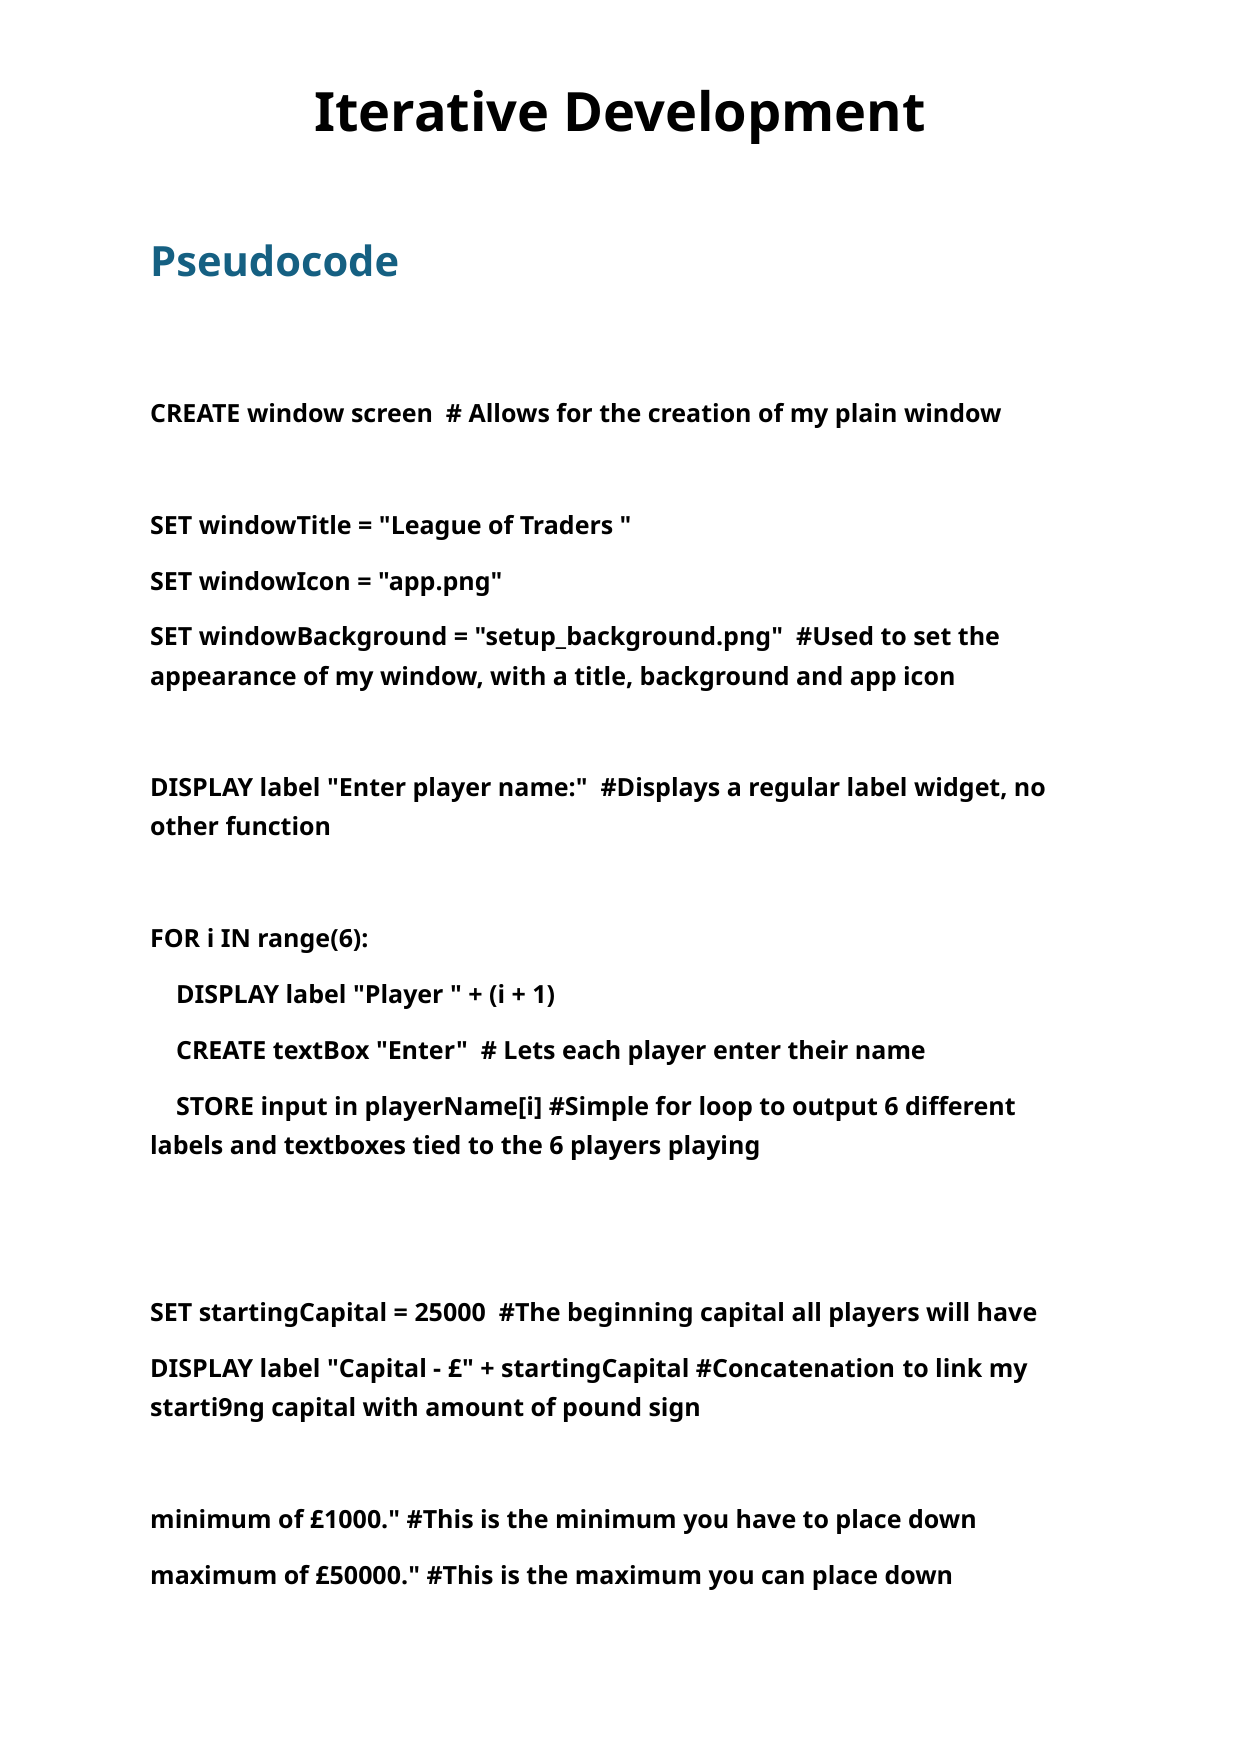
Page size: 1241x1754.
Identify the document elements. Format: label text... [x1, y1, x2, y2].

text SET startingCapital = 25000 #The beginning capital all players will have [150, 1295, 1090, 1329]
text Pseudocode [150, 232, 1090, 289]
text CREATE textBox "Enter" # Lets each player enter their name [150, 1032, 1090, 1066]
text SET windowBackground = "setup_background.png" #Used to set the appearance of my window, with a title, background and app icon [150, 619, 1090, 692]
text SET windowIcon = "app.png" [150, 563, 1090, 597]
text maximum of £50000." #This is the maximum you can place down [150, 1557, 1090, 1591]
text minimum of £1000." #This is the minimum you have to place down [150, 1501, 1090, 1536]
text FOR i IN range(6): [150, 921, 1090, 955]
text CREATE window screen # Allows for the creation of my plain window [150, 396, 1090, 430]
text STORE input in playerName[i] #Simple for loop to output 6 different labels and textboxes tied to the 6 players playing [150, 1088, 1090, 1161]
text DISPLAY label "Enter player name:" #Displays a regular label widget, no other function [150, 770, 1090, 843]
text DISPLAY label "Player " + (i + 1) [150, 976, 1090, 1011]
text DISPLAY label "Capital - £" + startingCapital #Concatenation to link my starti9ng capital with amount of pound sign [150, 1351, 1090, 1424]
text SET windowTitle = "League of Traders " [150, 507, 1090, 541]
